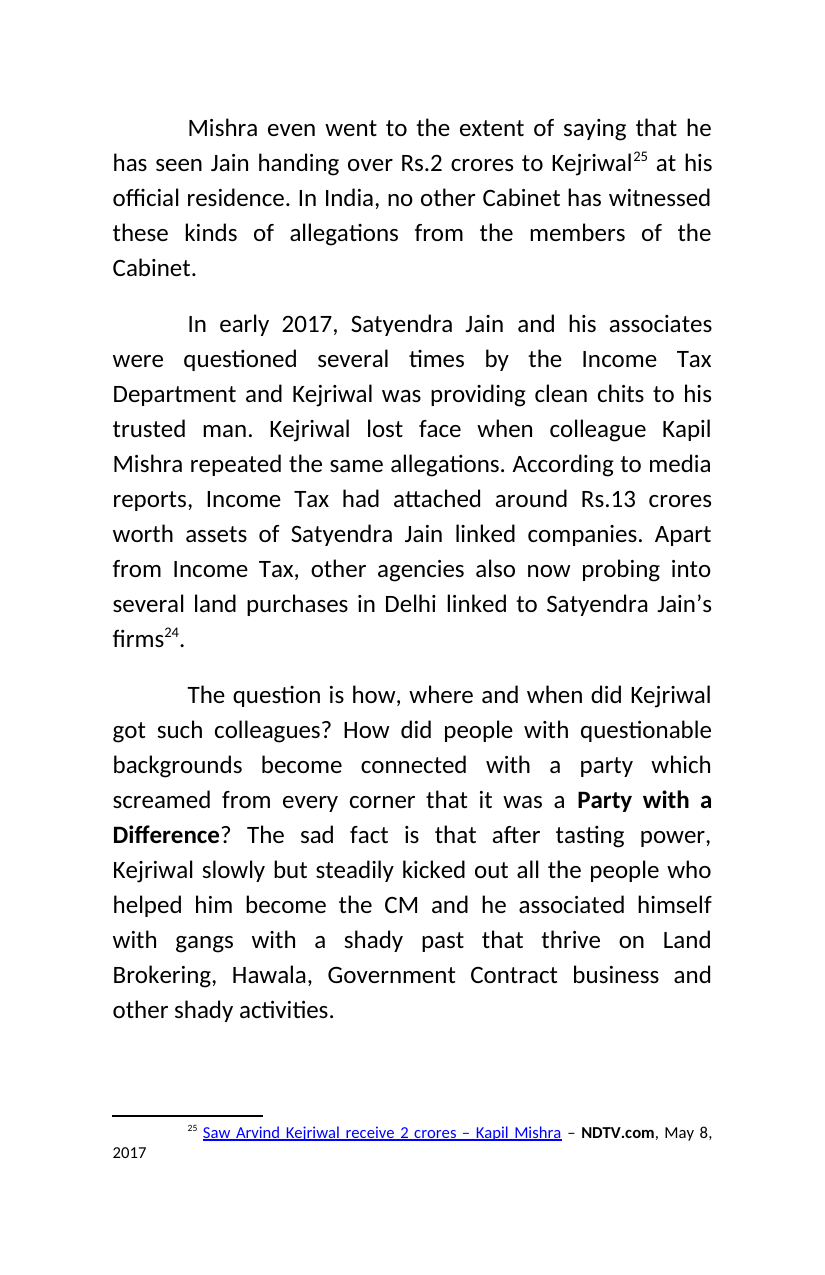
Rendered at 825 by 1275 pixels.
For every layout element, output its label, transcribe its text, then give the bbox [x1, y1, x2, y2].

text Mishra even went to the extent of saying that he has seen Jain handing over Rs.2 crores to Kejriwal at his official residence. In India, no other Cabinet has witnessed these kinds of allegations from the members of the Cabinet. [112, 112, 712, 283]
text The question is how, where and when did Kejriwal got such colleagues? How did people with questionable backgrounds become connected with a party which screamed from every corner that it was a Party with a Difference? The sad fact is that after tasting power, Kejriwal slowly but steadily kicked out all the people who helped him become the CM and he associated himself with gangs with a shady past that thrive on Land Brokering, Hawala, Government Contract business and other shady activities. [112, 679, 712, 1025]
text In early 2017, Satyendra Jain and his associates were questioned several times by the Income Tax Department and Kejriwal was providing clean chits to his trusted man. Kejriwal lost face when colleague Kapil Mishra repeated the same allegations. According to media reports, Income Tax had attached around Rs.13 crores worth assets of Satyendra Jain linked companies. Apart from Income Tax, other agencies also now probing into several land purchases in Delhi linked to Satyendra Jain’s firms24. [112, 308, 712, 654]
